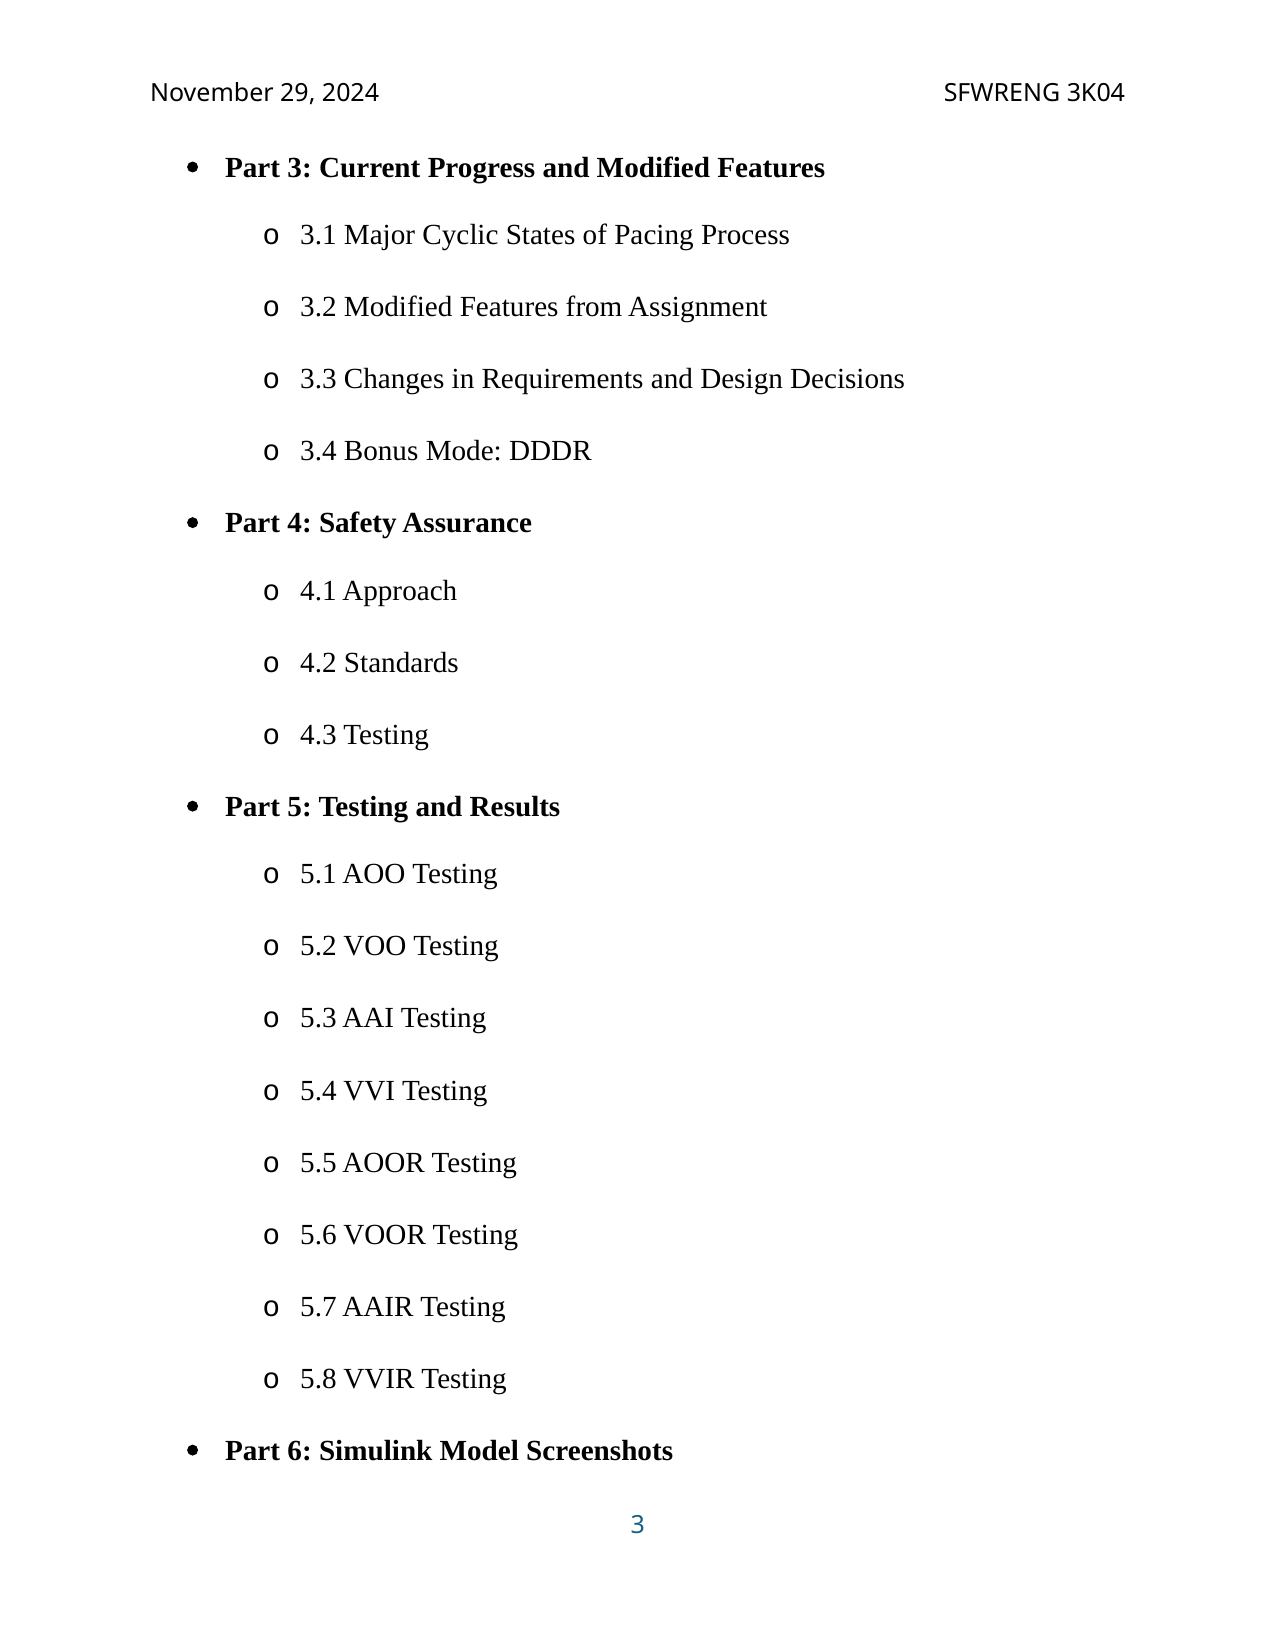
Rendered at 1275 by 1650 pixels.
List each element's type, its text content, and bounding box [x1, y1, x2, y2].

list 3.1 Major Cyclic States of Pacing Process [262, 217, 1125, 253]
list 3.2 Modified Features from Assignment [262, 289, 1125, 325]
list 5.5 AOOR Testing [262, 1145, 1125, 1181]
list 4.3 Testing [262, 717, 1125, 753]
list 5.8 VVIR Testing [262, 1361, 1125, 1397]
list 5.1 AOO Testing [262, 856, 1125, 892]
list 4.2 Standards [262, 645, 1125, 681]
list 5.3 AAI Testing [262, 1001, 1125, 1037]
list Part 5: Testing and Results [187, 789, 1125, 823]
list 4.1 Approach [262, 573, 1125, 609]
list 5.4 VVI Testing [262, 1073, 1125, 1109]
list 3.3 Changes in Requirements and Design Decisions [262, 361, 1125, 397]
list Part 6: Simulink Model Screenshots [187, 1433, 1125, 1467]
list 5.7 AAIR Testing [262, 1289, 1125, 1325]
list 5.6 VOOR Testing [262, 1217, 1125, 1253]
list Part 3: Current Progress and Modified Features [187, 150, 1125, 184]
list Part 4: Safety Assurance [187, 506, 1125, 539]
list 3.4 Bonus Mode: DDDR [262, 433, 1125, 469]
list 5.2 VOO Testing [262, 928, 1125, 964]
